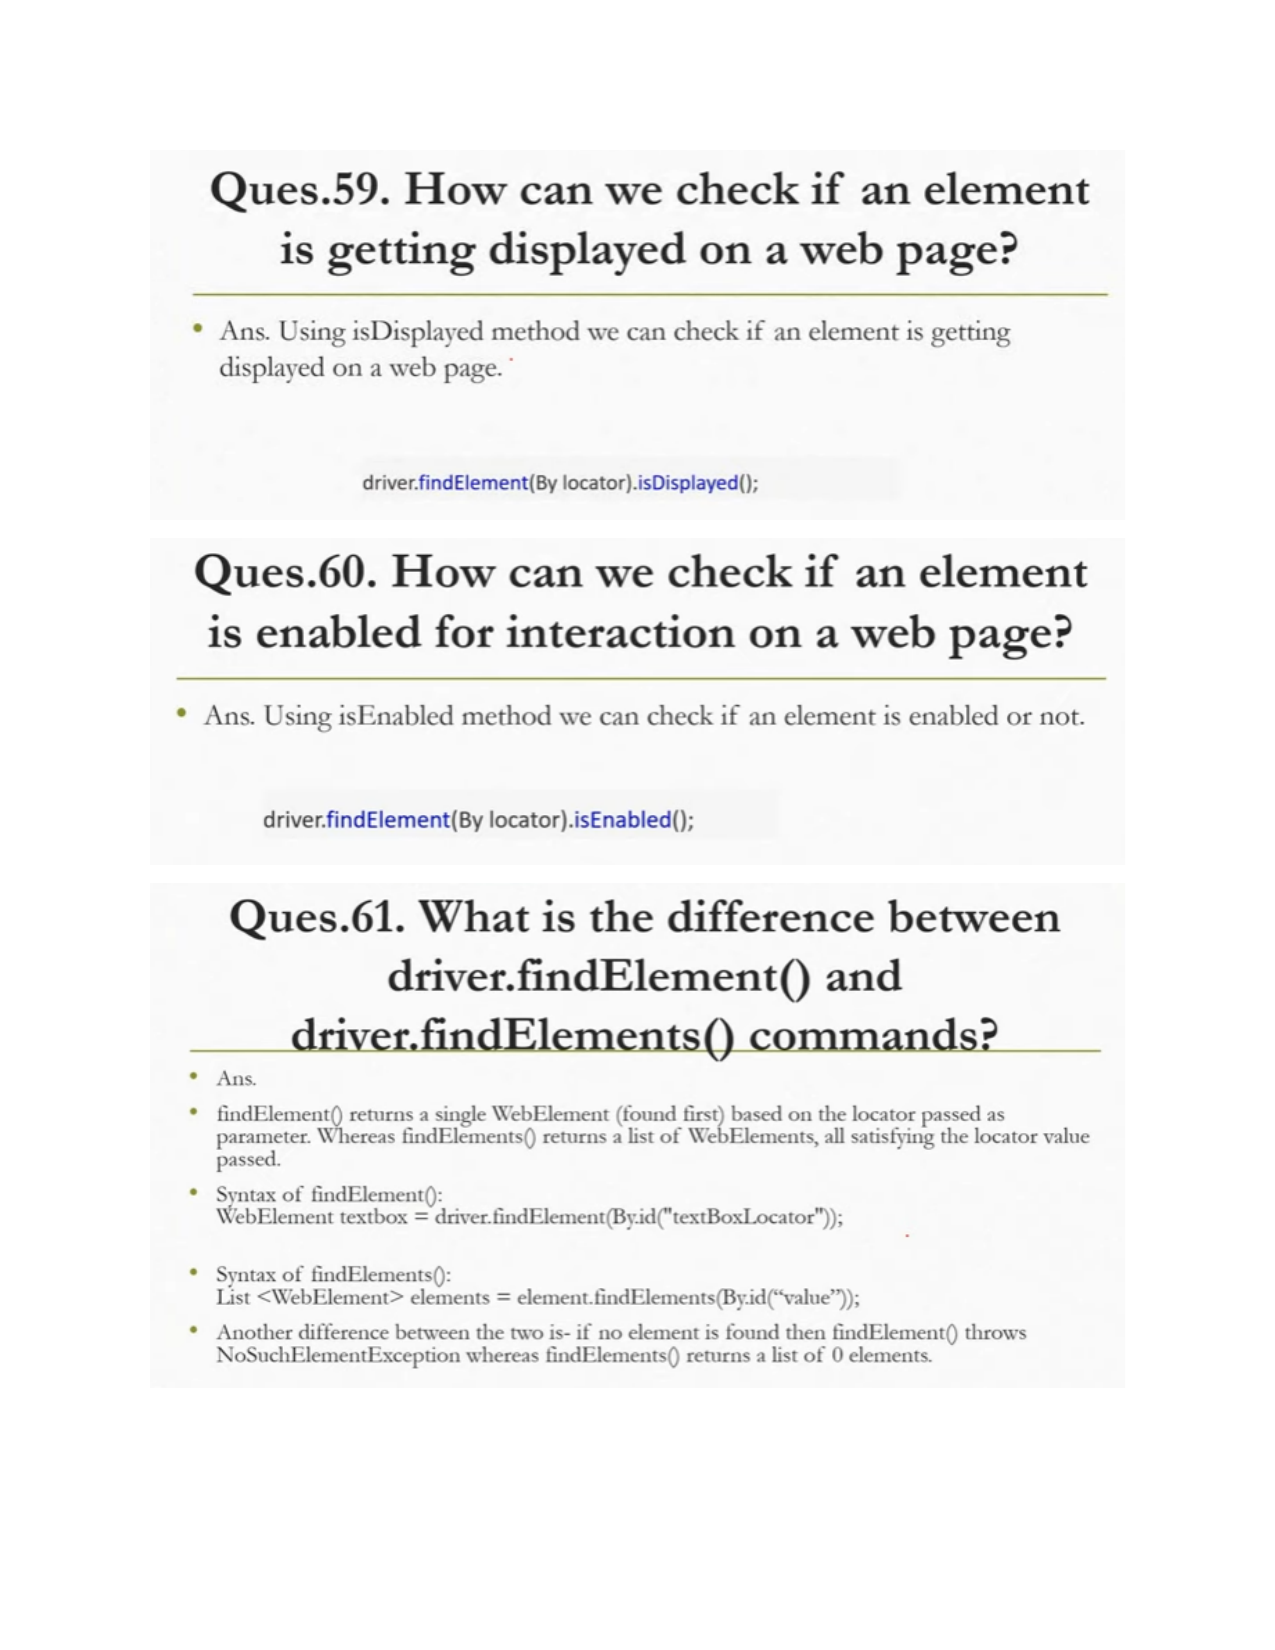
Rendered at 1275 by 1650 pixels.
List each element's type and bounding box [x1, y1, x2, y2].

picture [150, 538, 1125, 865]
picture [150, 883, 1125, 1388]
picture [150, 150, 1125, 520]
